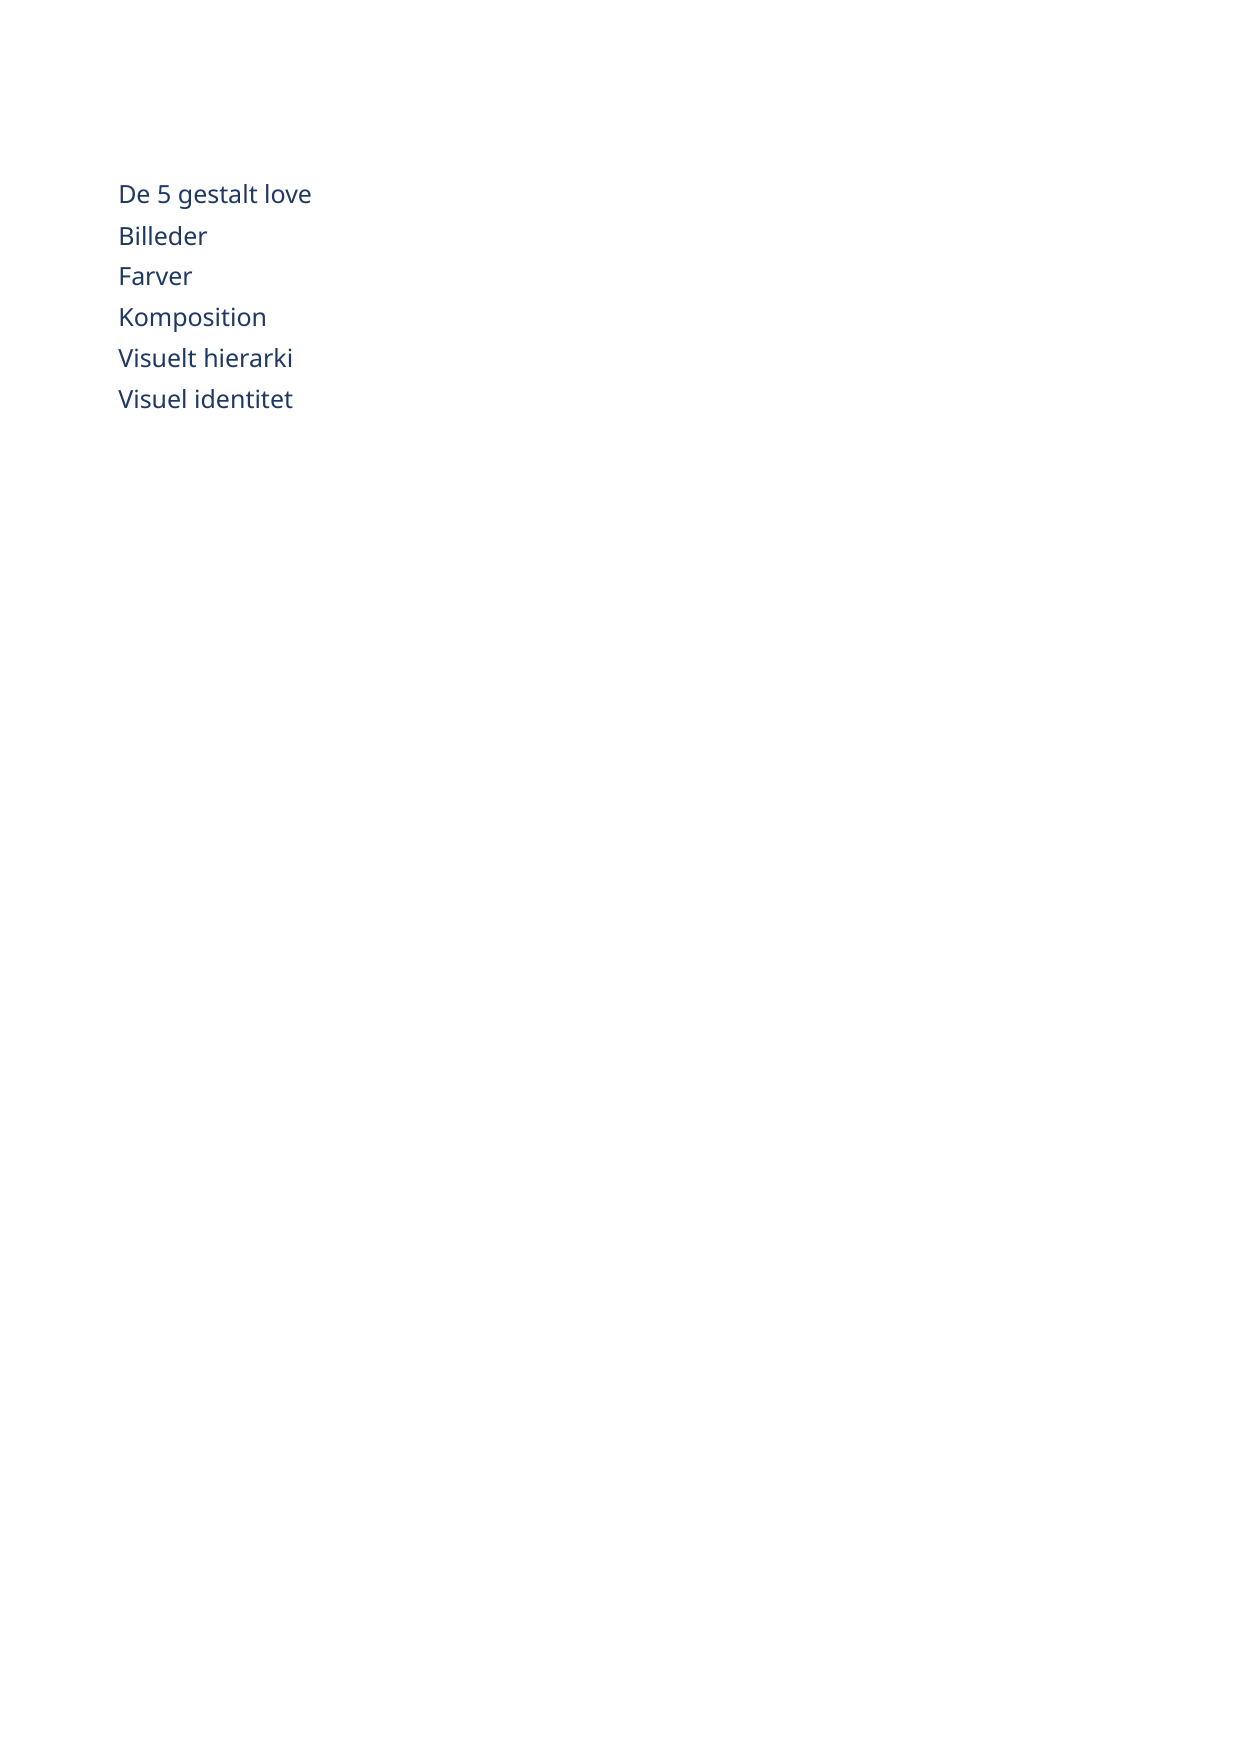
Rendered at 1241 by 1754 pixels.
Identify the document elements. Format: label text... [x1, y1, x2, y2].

subtitle Komposition [118, 300, 1122, 334]
subtitle Billeder [118, 218, 1122, 252]
subtitle Visuel identitet [118, 382, 1122, 416]
subtitle Visuelt hierarki [118, 341, 1122, 375]
subtitle De 5 gestalt love [118, 177, 1122, 211]
subtitle Farver [118, 259, 1122, 293]
